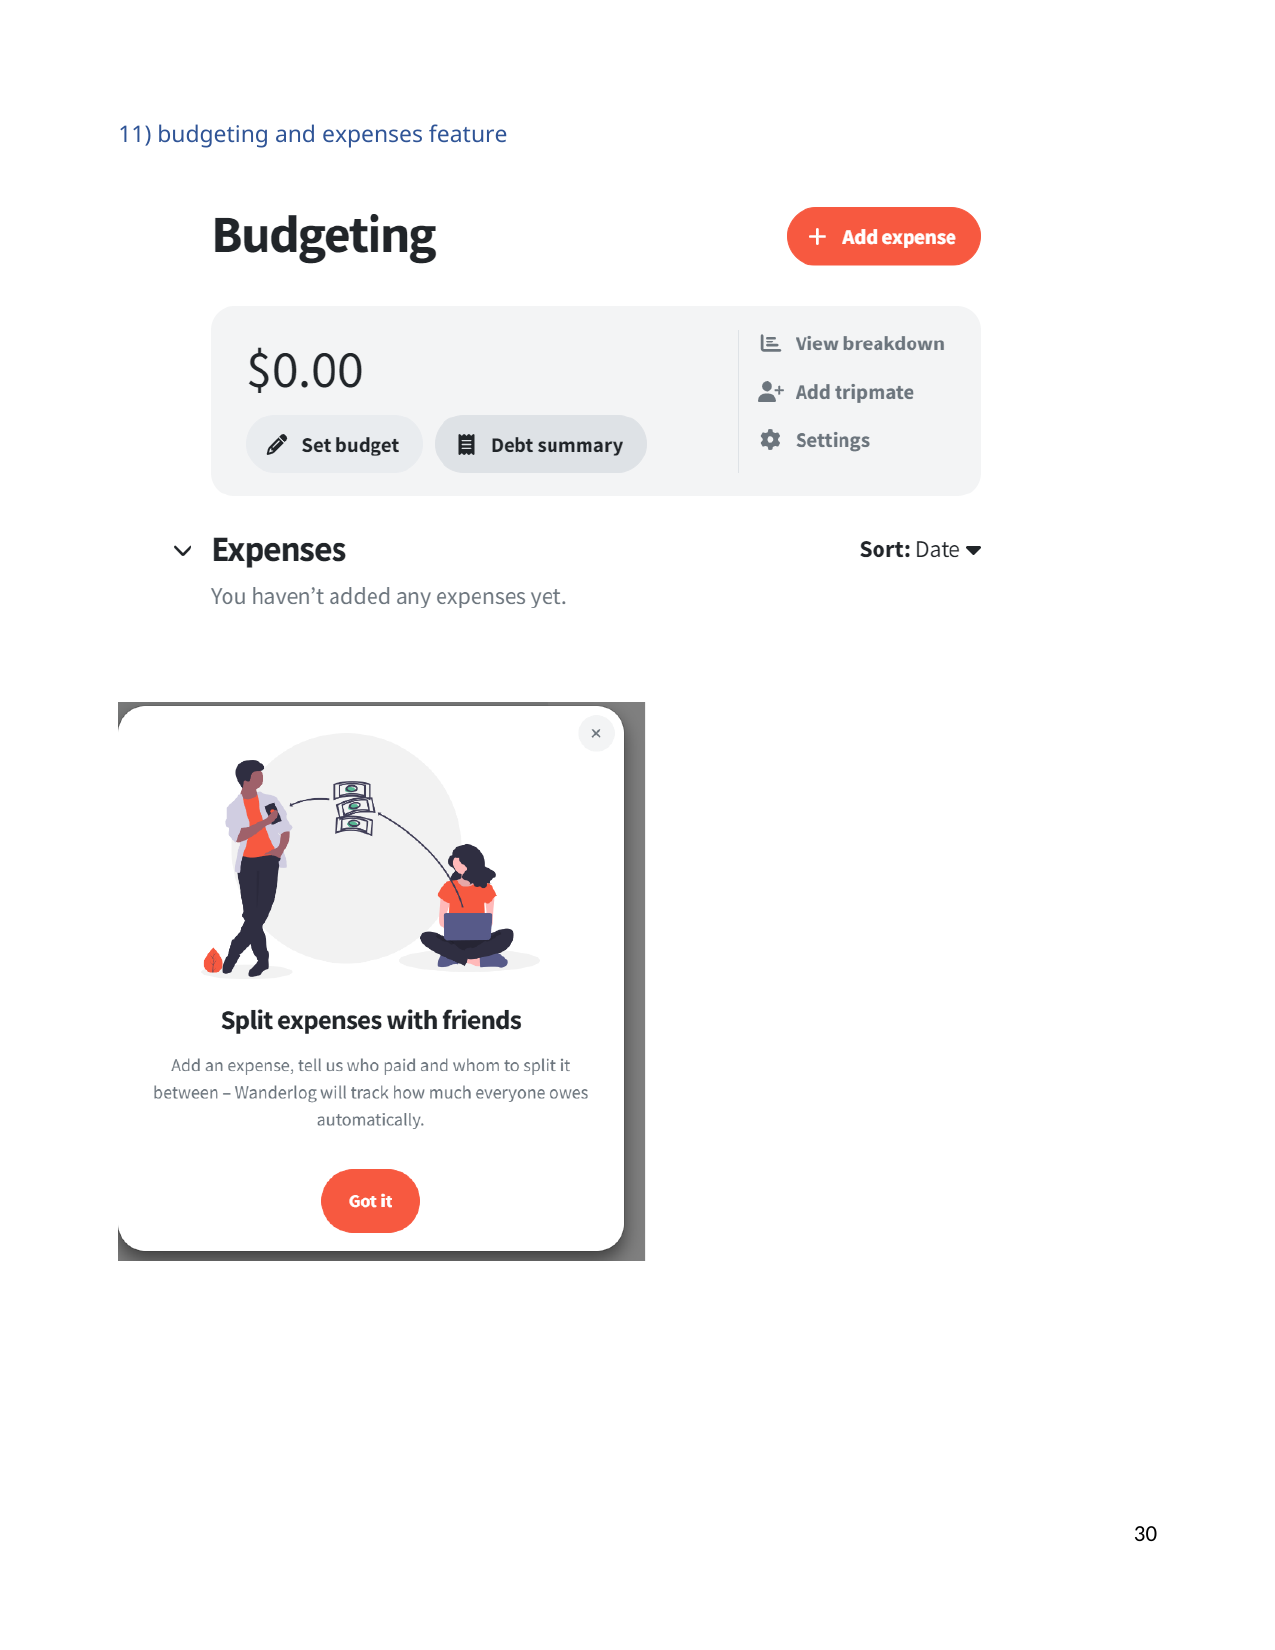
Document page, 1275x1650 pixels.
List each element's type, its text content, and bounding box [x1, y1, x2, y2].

subtitle 11) budgeting and expenses feature [118, 118, 1157, 149]
picture [118, 702, 646, 1261]
picture [118, 151, 1094, 684]
